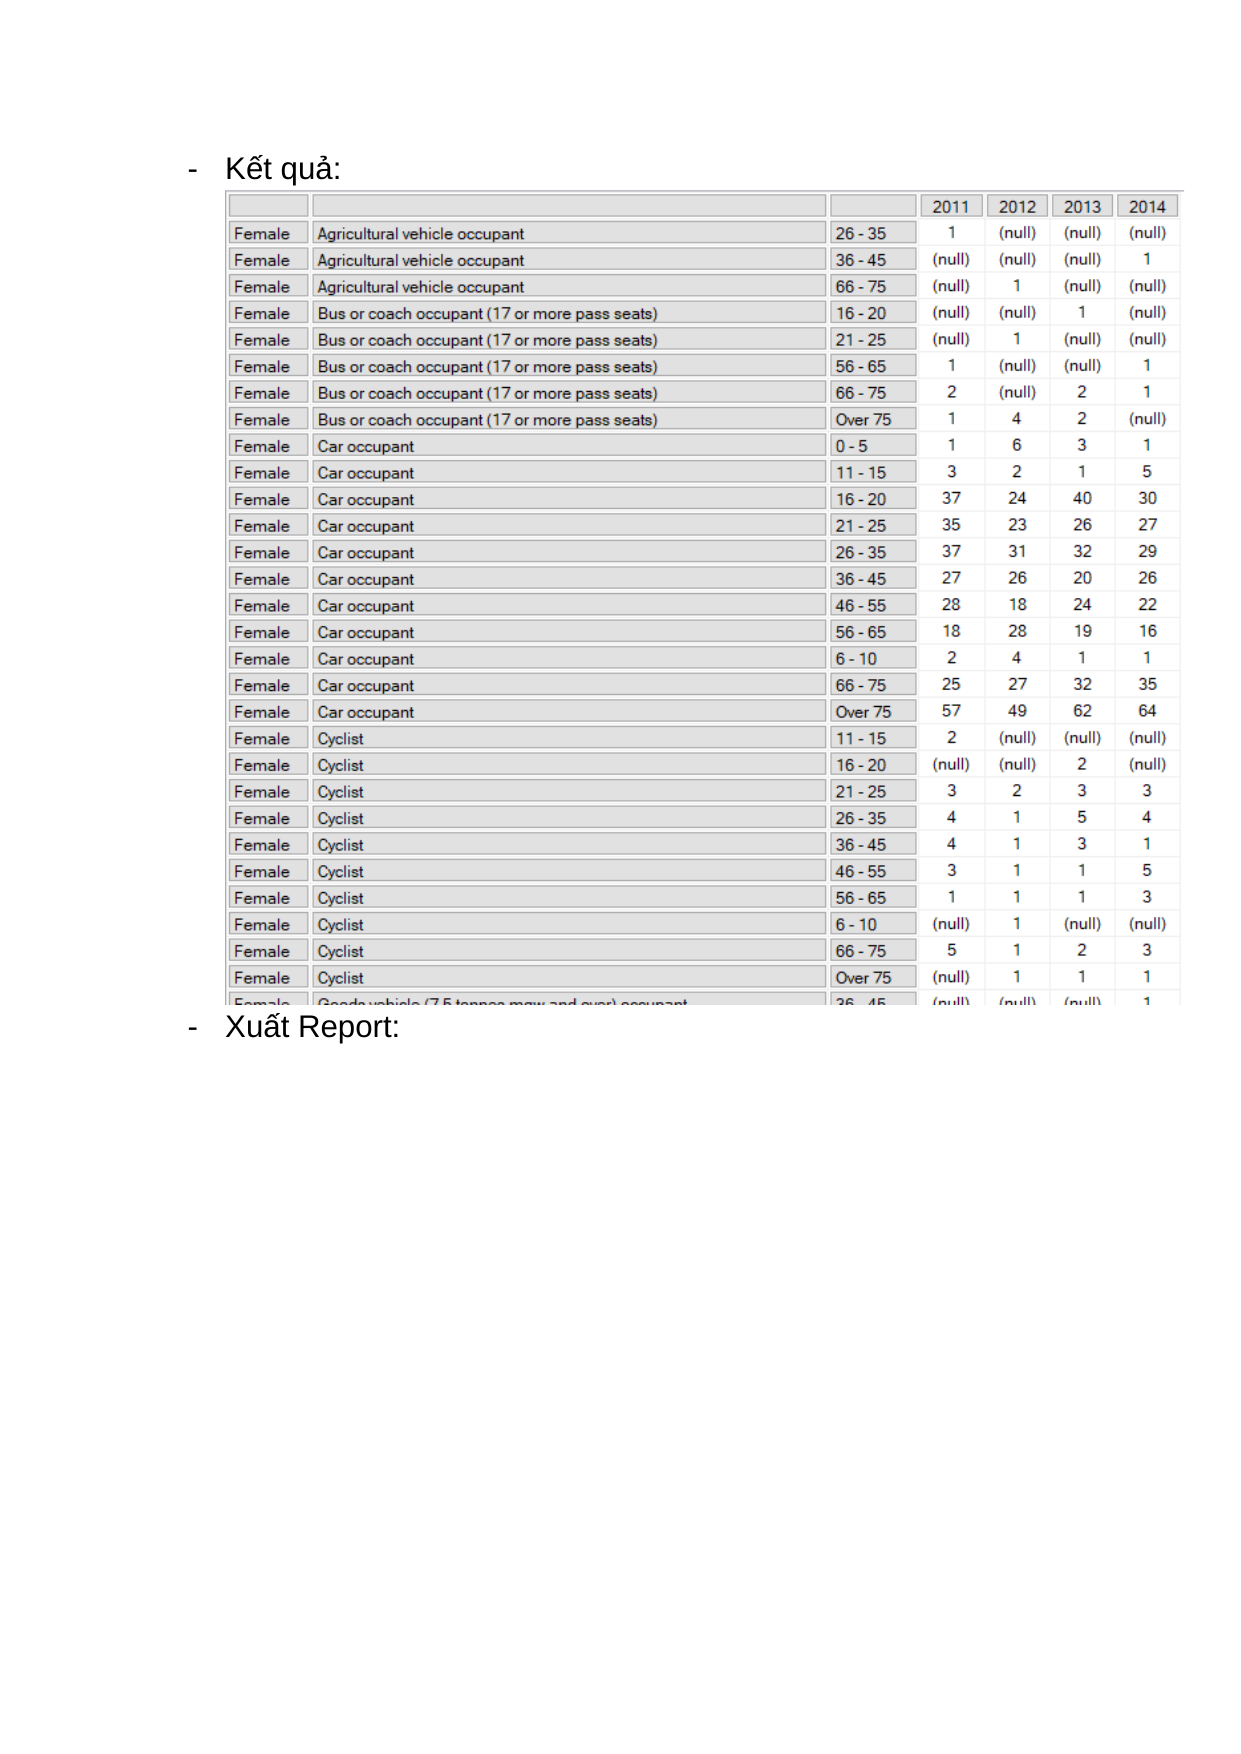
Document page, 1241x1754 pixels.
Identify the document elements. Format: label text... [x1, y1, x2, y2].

list Xuất Report: [187, 1008, 1109, 1044]
picture [225, 189, 1185, 1005]
